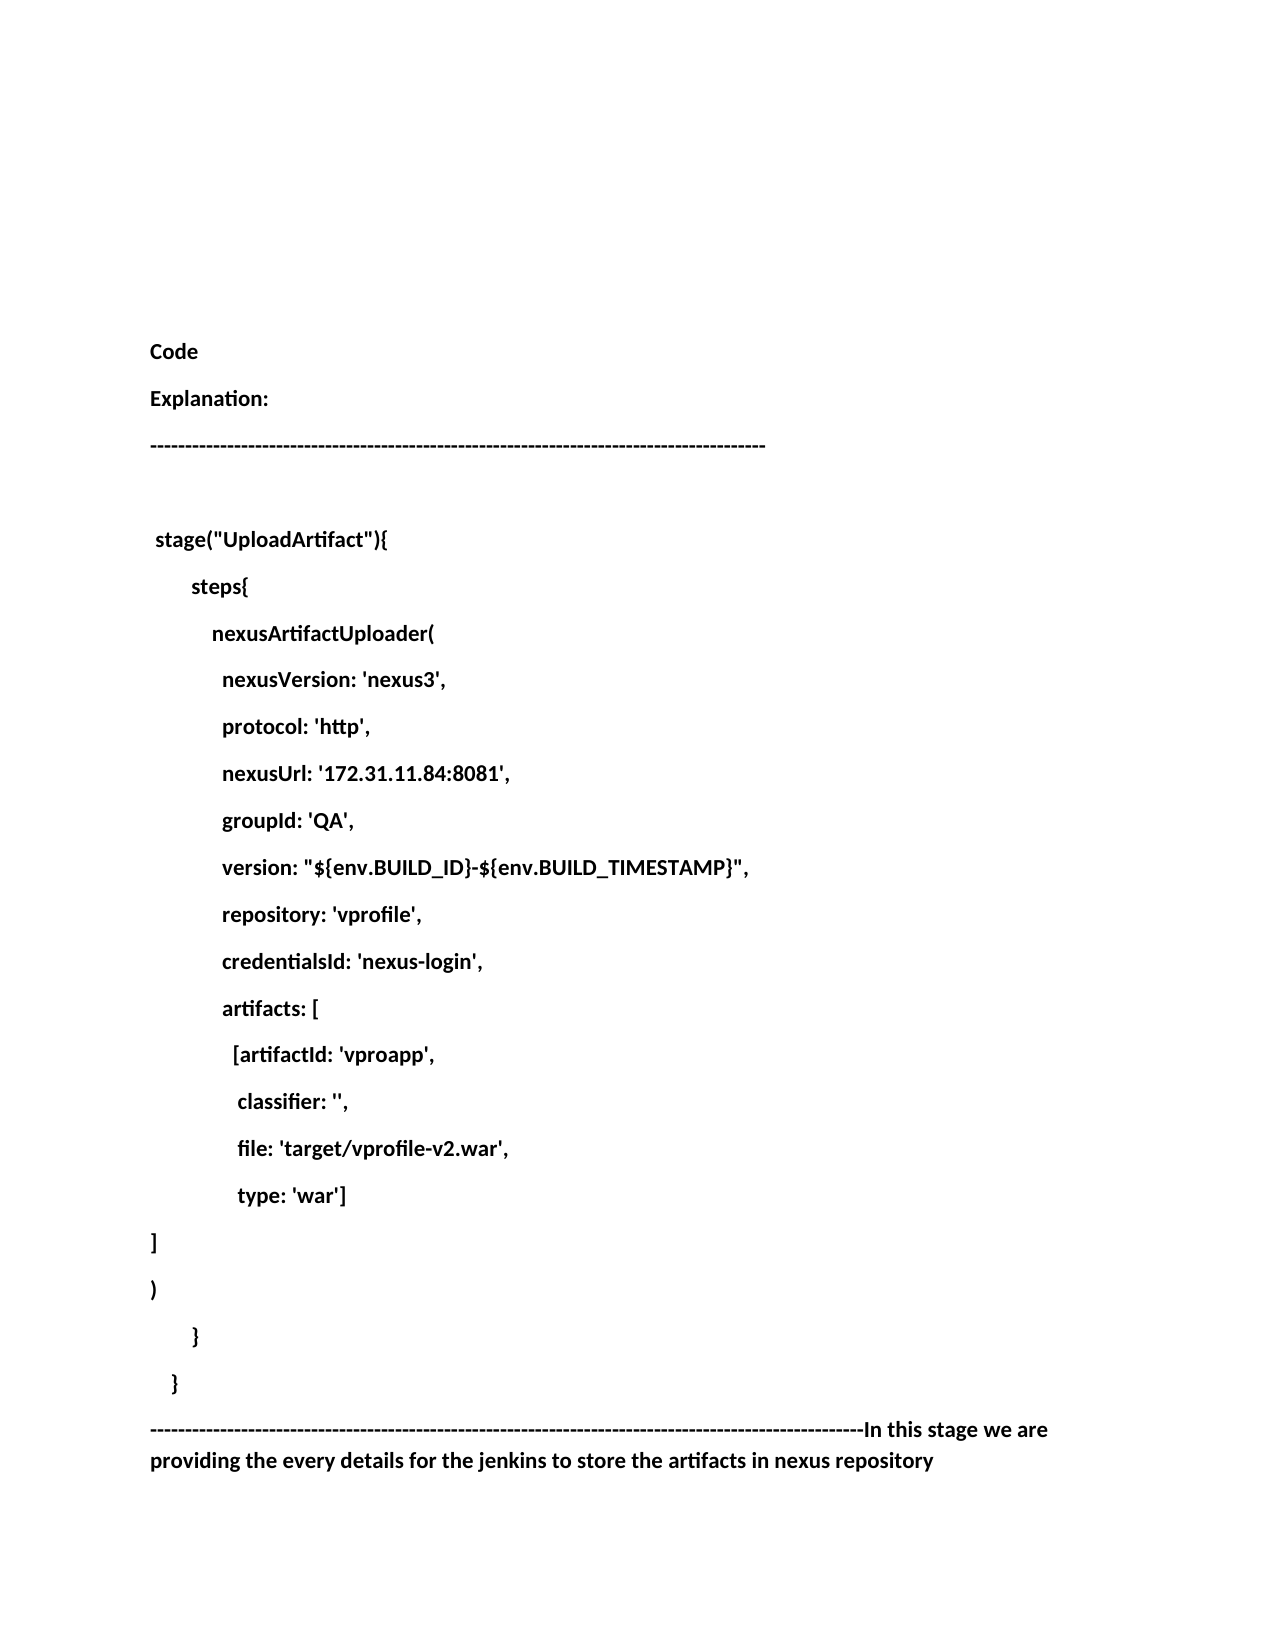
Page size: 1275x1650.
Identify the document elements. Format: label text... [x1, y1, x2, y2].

text artifacts: [ [150, 994, 1125, 1022]
text } [150, 1369, 1125, 1397]
text steps{ [150, 572, 1125, 600]
text file: 'target/vprofile-v2.war', [150, 1134, 1125, 1162]
text nexusArtifactUploader( [150, 619, 1125, 647]
text Code [150, 337, 1125, 366]
text Explanation: [150, 384, 1125, 412]
text } [150, 1322, 1125, 1350]
text nexusUrl: '172.31.11.84:8081', [150, 759, 1125, 787]
text version: "${env.BUILD_ID}-${env.BUILD_TIMESTAMP}", [150, 853, 1125, 881]
text classifier: '', [150, 1087, 1125, 1116]
text type: 'war'] [150, 1181, 1125, 1209]
text protocol: 'http', [150, 712, 1125, 741]
text groupId: 'QA', [150, 806, 1125, 834]
text ) [150, 1275, 1125, 1303]
text ------------------------------------------------------------------------------------------------------In this stage we are providing the every details for the jenkins to store the artifacts in nexus repository [150, 1416, 1125, 1474]
text repository: 'vprofile', [150, 900, 1125, 928]
text nexusVersion: 'nexus3', [150, 666, 1125, 694]
text [artifactId: 'vproapp', [150, 1041, 1125, 1069]
text credentialsId: 'nexus-login', [150, 947, 1125, 975]
text ] [150, 1228, 1125, 1256]
text ---------------------------------------------------------------------------------------- [150, 431, 1125, 459]
text stage("UploadArtifact"){ [150, 525, 1125, 553]
